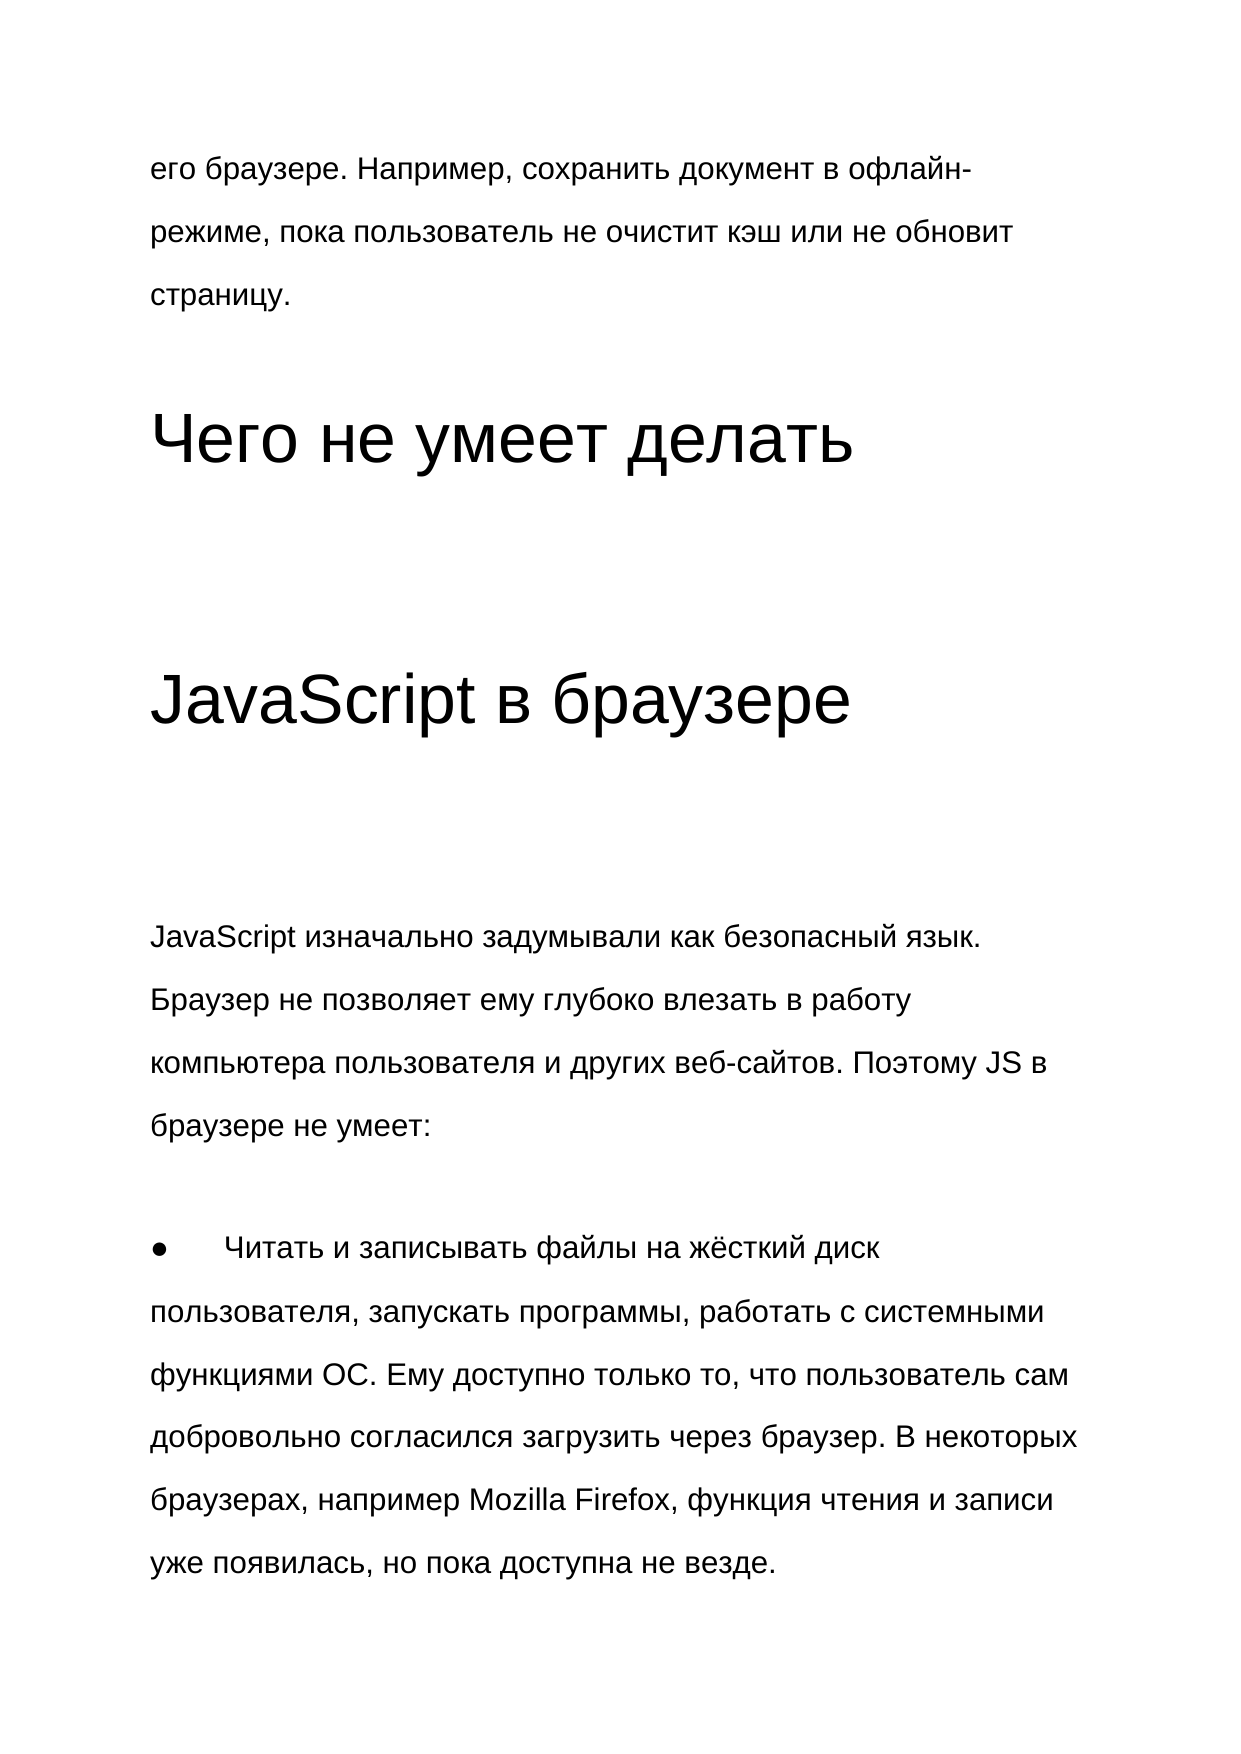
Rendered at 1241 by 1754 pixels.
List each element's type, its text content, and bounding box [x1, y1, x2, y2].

subtitle Чего не умеет делать JavaScript в браузере [150, 397, 1090, 738]
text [150, 150, 1090, 371]
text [150, 918, 1090, 1580]
